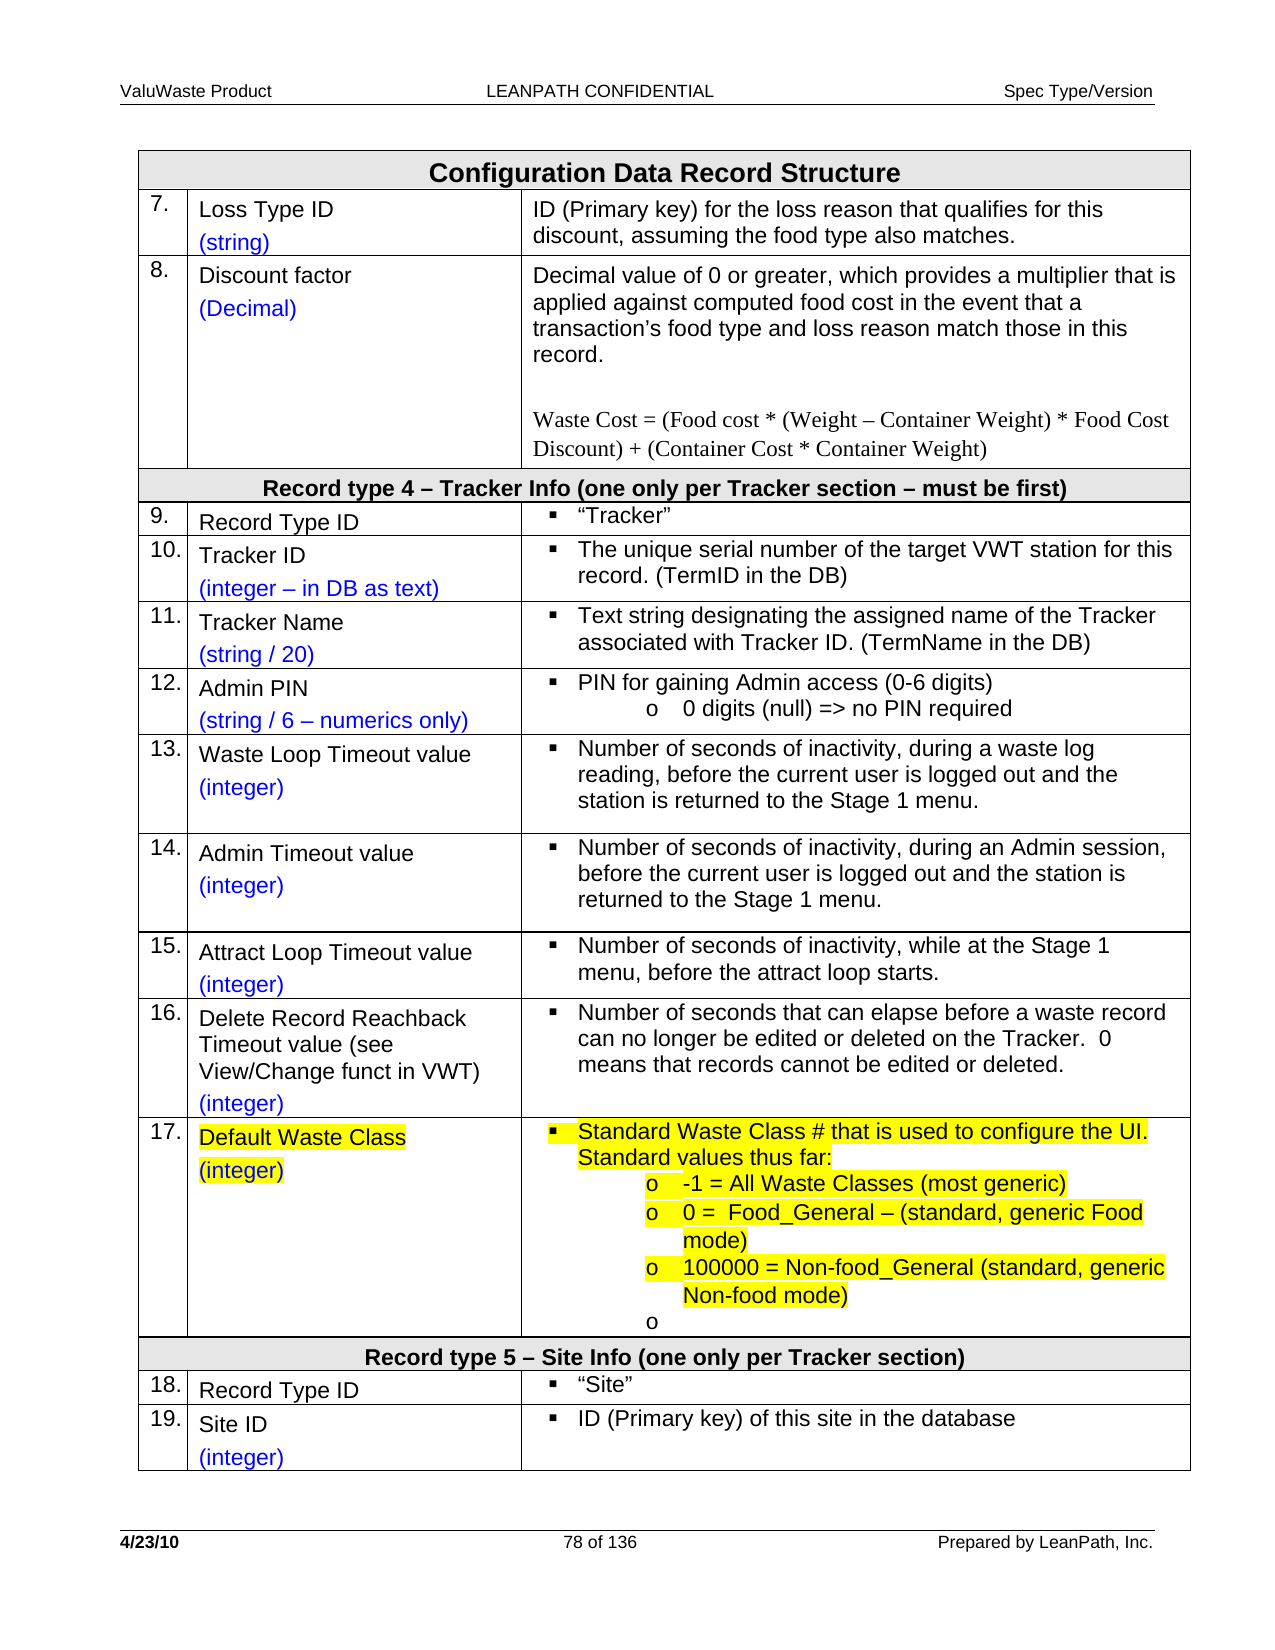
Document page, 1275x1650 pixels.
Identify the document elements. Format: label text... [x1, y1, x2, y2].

table_cell “Tracker” [522, 503, 1190, 535]
table_cell [139, 602, 187, 667]
table_cell [139, 834, 187, 931]
table_cell ID (Primary key) of this site in the database [522, 1405, 1190, 1470]
table_cell Tracker Name (string / 20) [188, 602, 521, 667]
table_header Configuration Data Record Structure [139, 151, 1190, 188]
table_cell [139, 190, 187, 255]
table_cell Number of seconds of inactivity, during a waste log reading, before the current user is logged out and the station is returned to the Stage 1 menu. [522, 735, 1190, 833]
table_cell Waste Loop Timeout value (integer) [188, 735, 521, 833]
table_cell Decimal value of 0 or greater, which provides a multiplier that is applied against computed food cost in the event that a transaction’s food type and loss reason match those in this record. Waste Cost = (Food cost * (Weight – Container Weight) * Food Cost Discount) + (Container Cost * Container Weight) [522, 256, 1190, 468]
table_cell Number of seconds of inactivity, while at the Stage 1 menu, before the attract loop starts. [522, 933, 1190, 998]
table_cell Record Type ID [188, 503, 521, 535]
table_cell ID (Primary key) for the loss reason that qualifies for this discount, assuming the food type also matches. [522, 190, 1190, 255]
table_cell Discount factor (Decimal) [188, 256, 521, 468]
table_cell Record Type ID [188, 1371, 521, 1404]
table_cell [139, 1405, 187, 1470]
table_cell [139, 1118, 187, 1336]
table_cell [139, 1371, 187, 1404]
table_cell Number of seconds of inactivity, during an Admin session, before the current user is logged out and the station is returned to the Stage 1 menu. [522, 834, 1190, 931]
table_cell Text string designating the assigned name of the Tracker associated with Tracker ID. (TermName in the DB) [522, 602, 1190, 667]
table_cell The unique serial number of the target VWT station for this record. (TermID in the DB) [522, 536, 1190, 601]
table_cell Loss Type ID (string) [188, 190, 521, 255]
table_cell Admin PIN (string / 6 – numerics only) [188, 669, 521, 734]
table_cell [139, 999, 187, 1117]
table_cell Site ID (integer) [188, 1405, 521, 1470]
table_cell Record type 4 – Tracker Info (one only per Tracker section – must be first) [139, 469, 1190, 501]
table_cell Default Waste Class (integer) [188, 1118, 521, 1336]
table_cell Standard Waste Class # that is used to configure the UI. Standard values thus far: -1 = All Waste Classes (most generic) 0 = Food_General – (standard, generic Food mode) 100000 = Non-food_General (standard, generic Non-food mode) [522, 1118, 1190, 1336]
table_cell [139, 669, 187, 734]
table_cell Record type 5 – Site Info (one only per Tracker section) [139, 1338, 1190, 1370]
table_cell Tracker ID (integer – in DB as text) [188, 536, 521, 601]
table_cell “Site” [522, 1371, 1190, 1404]
table_cell Delete Record Reachback Timeout value (see View/Change funct in VWT) (integer) [188, 999, 521, 1117]
table_cell [139, 256, 187, 468]
table_cell [139, 933, 187, 998]
table_cell PIN for gaining Admin access (0-6 digits) 0 digits (null) => no PIN required [522, 669, 1190, 734]
table_cell [139, 536, 187, 601]
table_cell [139, 503, 187, 535]
table_cell [139, 735, 187, 833]
table_cell Attract Loop Timeout value (integer) [188, 933, 521, 998]
table_cell Number of seconds that can elapse before a waste record can no longer be edited or deleted on the Tracker. 0 means that records cannot be edited or deleted. [522, 999, 1190, 1117]
table_cell Admin Timeout value (integer) [188, 834, 521, 931]
